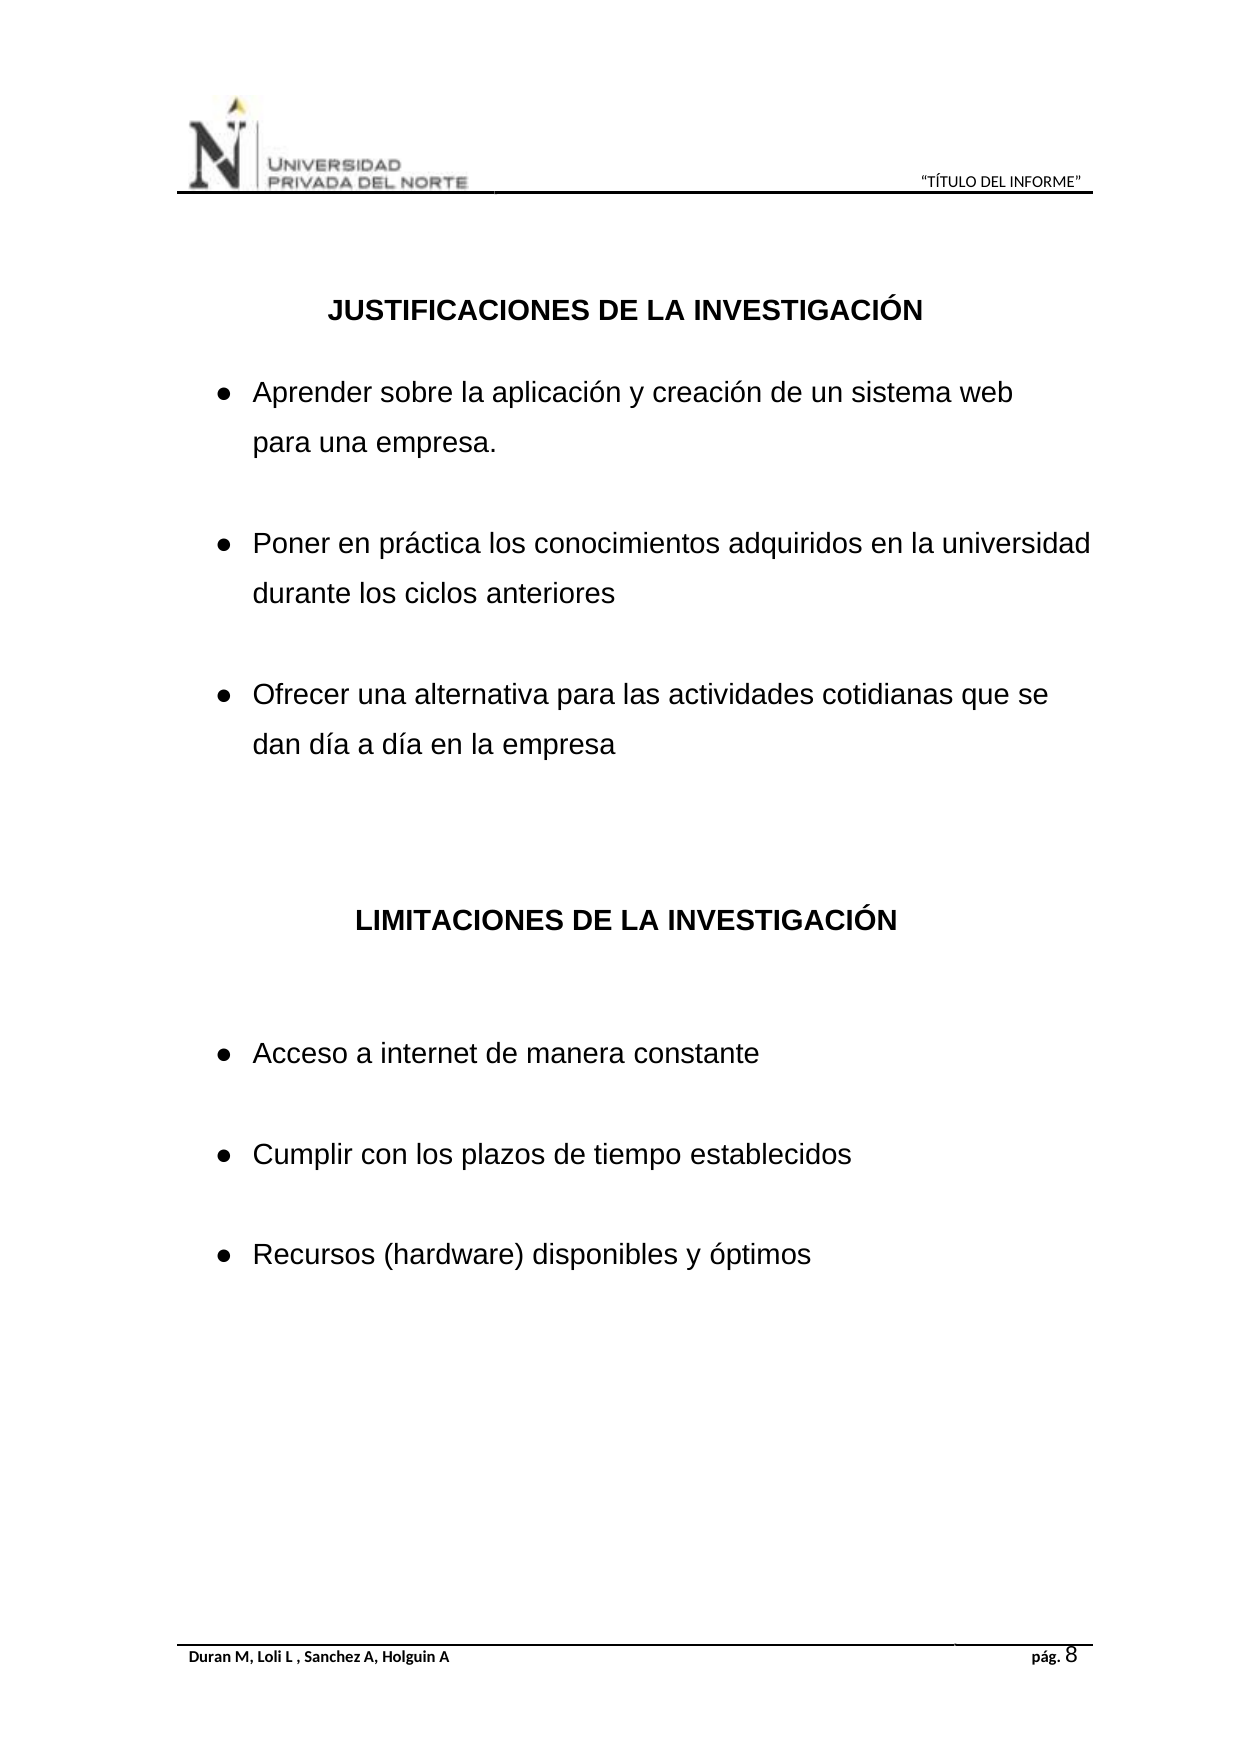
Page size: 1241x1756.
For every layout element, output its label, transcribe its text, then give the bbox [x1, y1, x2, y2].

subtitle LIMITACIONES DE LA INVESTIGACIÓN [201, 903, 1051, 937]
list Aprender sobre la aplicación y creación de un sistema web para una empresa. [215, 375, 1078, 459]
list Ofrecer una alternativa para las actividades cotidianas que se dan día a día en la empresa [215, 677, 1050, 761]
list Cumplir con los plazos de tiempo establecidos [215, 1137, 1180, 1170]
list Poner en práctica los conocimientos adquiridos en la universidad durante los ciclos anteriores [215, 526, 1092, 610]
picture [188, 95, 469, 191]
subtitle JUSTIFICACIONES DE LA INVESTIGACIÓN [201, 293, 1050, 326]
list Recursos (hardware) disponibles y óptimos [215, 1237, 1180, 1271]
list Acceso a internet de manera constante [215, 1036, 1180, 1069]
